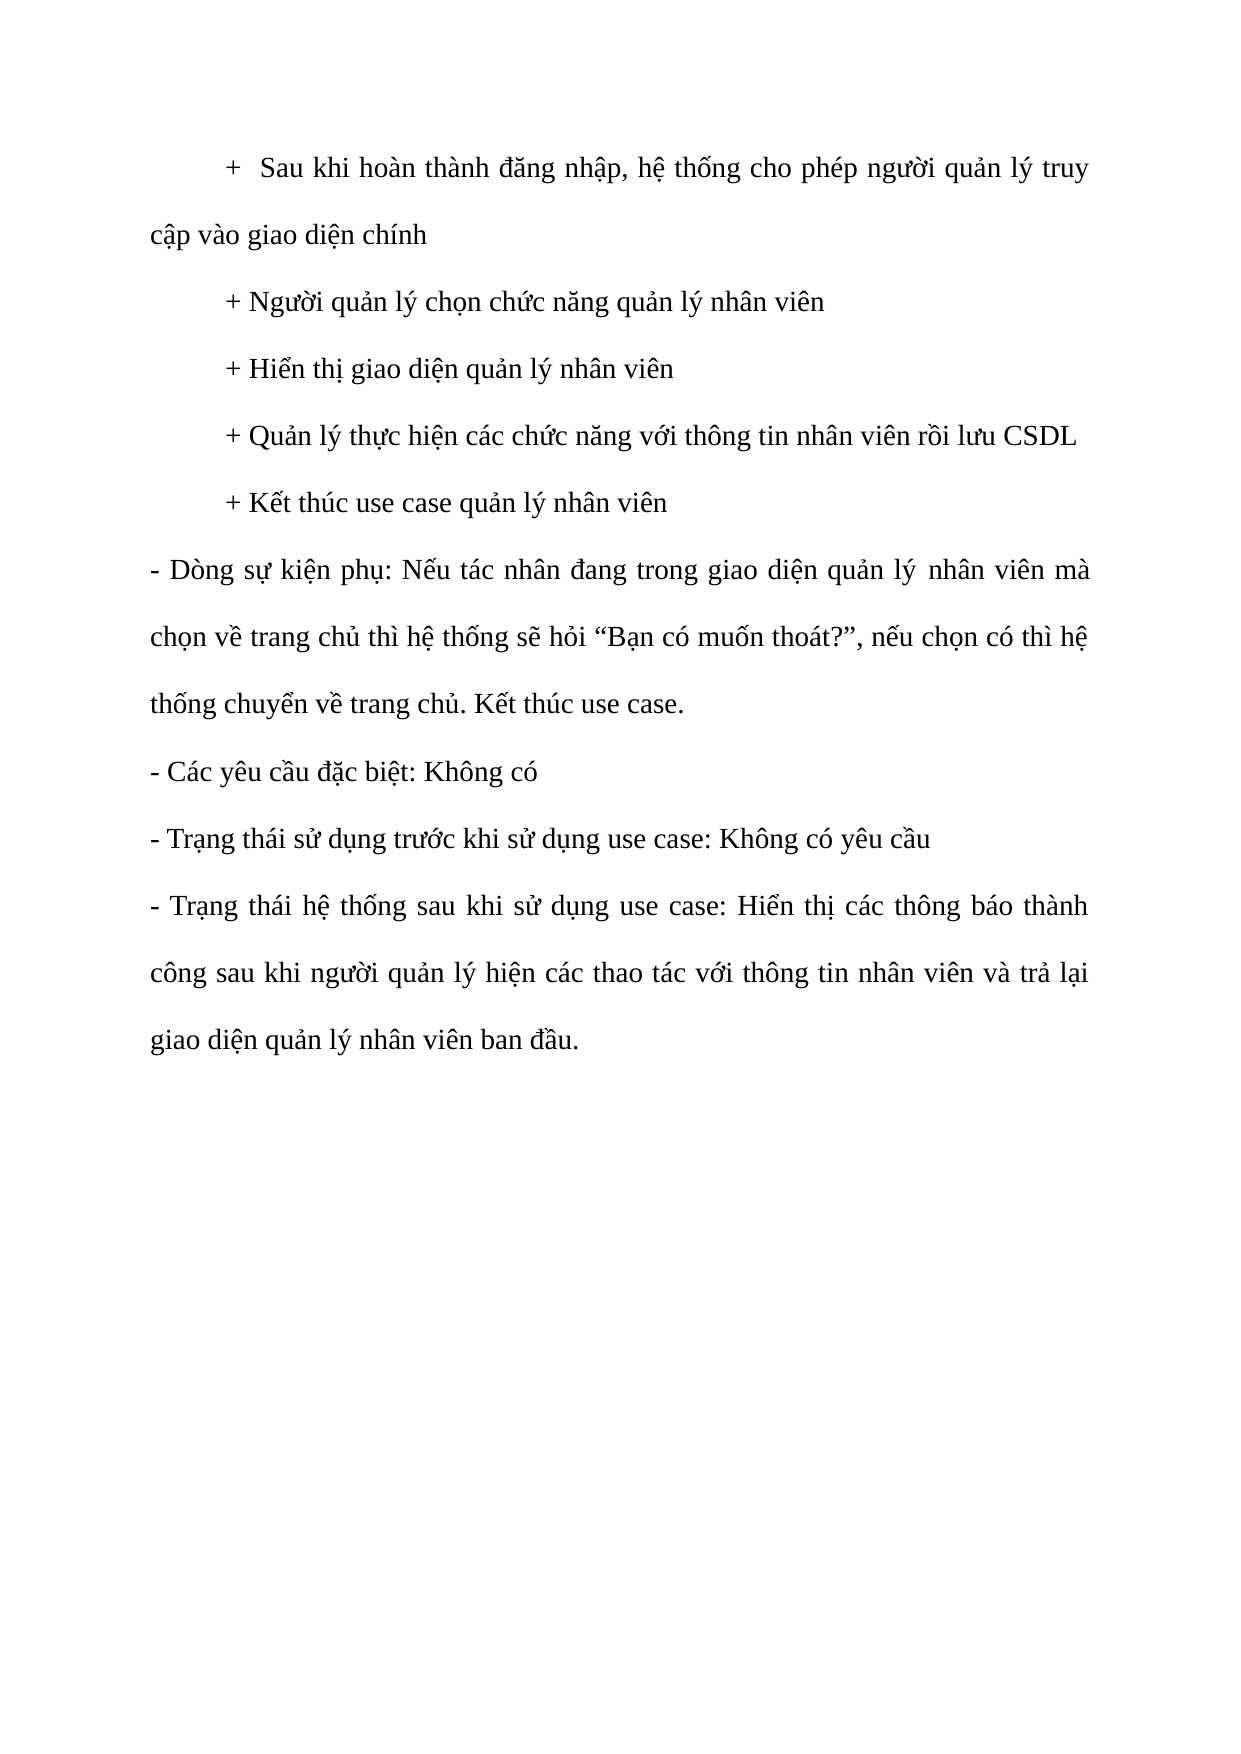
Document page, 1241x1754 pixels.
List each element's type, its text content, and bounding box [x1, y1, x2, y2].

text - Trạng thái sử dụng trước khi sử dụng use case: Không có yêu cầu [150, 821, 1090, 854]
text + Kết thúc use case quản lý nhân viên [150, 485, 1090, 519]
text + Sau khi hoàn thành đăng nhập, hệ thống cho phép người quản lý truy cập vào giao diện chính [150, 150, 1090, 251]
text + Hiển thị giao diện quản lý nhân viên [150, 351, 1090, 385]
text - Trạng thái hệ thống sau khi sử dụng use case: Hiển thị các thông báo thành công sau khi người quản lý hiện các thao tác với thông tin nhân viên và trả lại giao diện quản lý nhân viên ban đầu. [150, 888, 1090, 1056]
text + Người quản lý chọn chức năng quản lý nhân viên [150, 284, 1090, 318]
text - Dòng sự kiện phụ: Nếu tác nhân đang trong giao diện quản lý nhân viên mà chọn về trang chủ thì hệ thống sẽ hỏi “Bạn có muốn thoát?”, nếu chọn có thì hệ thống chuyển về trang chủ. Kết thúc use case. [150, 552, 1090, 720]
text + Quản lý thực hiện các chức năng với thông tin nhân viên rồi lưu CSDL [150, 418, 1090, 452]
text - Các yêu cầu đặc biệt: Không có [150, 754, 1090, 787]
